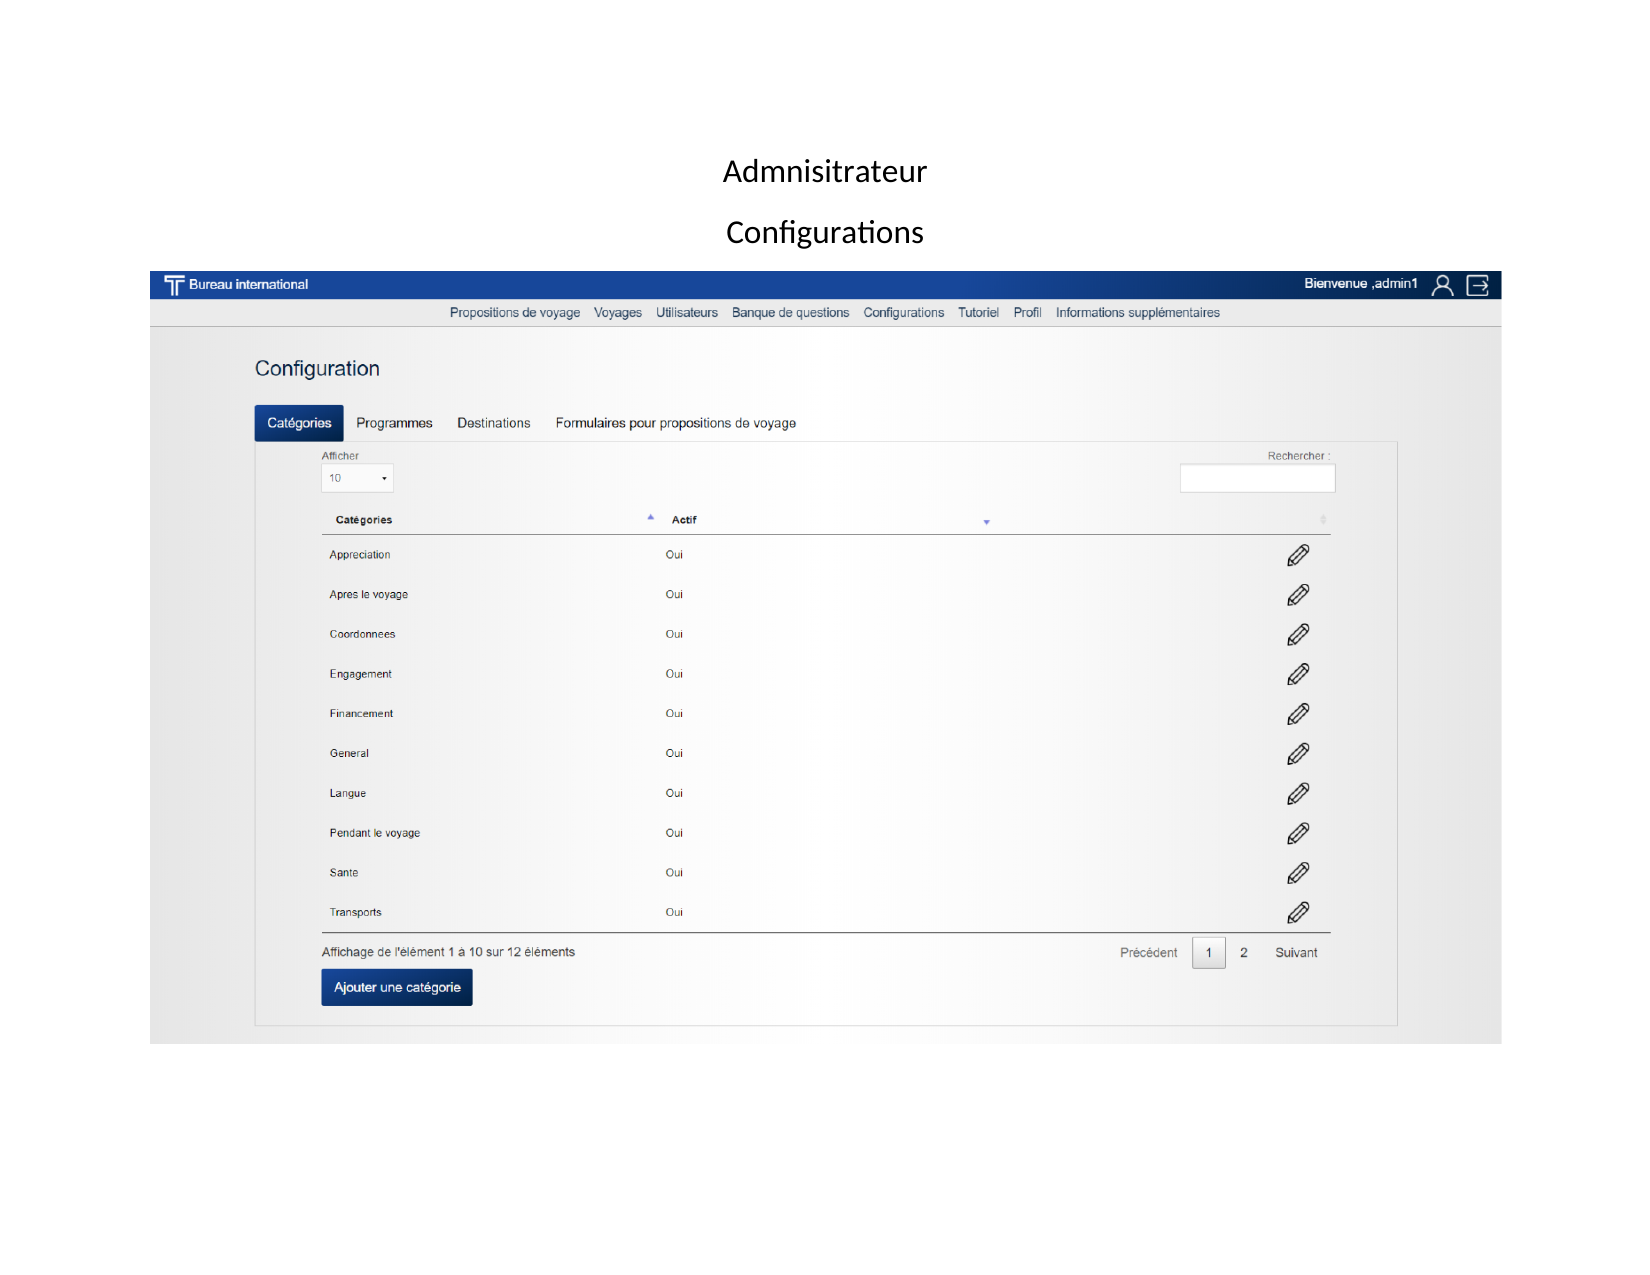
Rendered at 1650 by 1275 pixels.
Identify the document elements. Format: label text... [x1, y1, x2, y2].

text Admnisitrateur [150, 150, 1500, 191]
picture [150, 271, 1502, 1044]
text Configurations [150, 211, 1500, 251]
